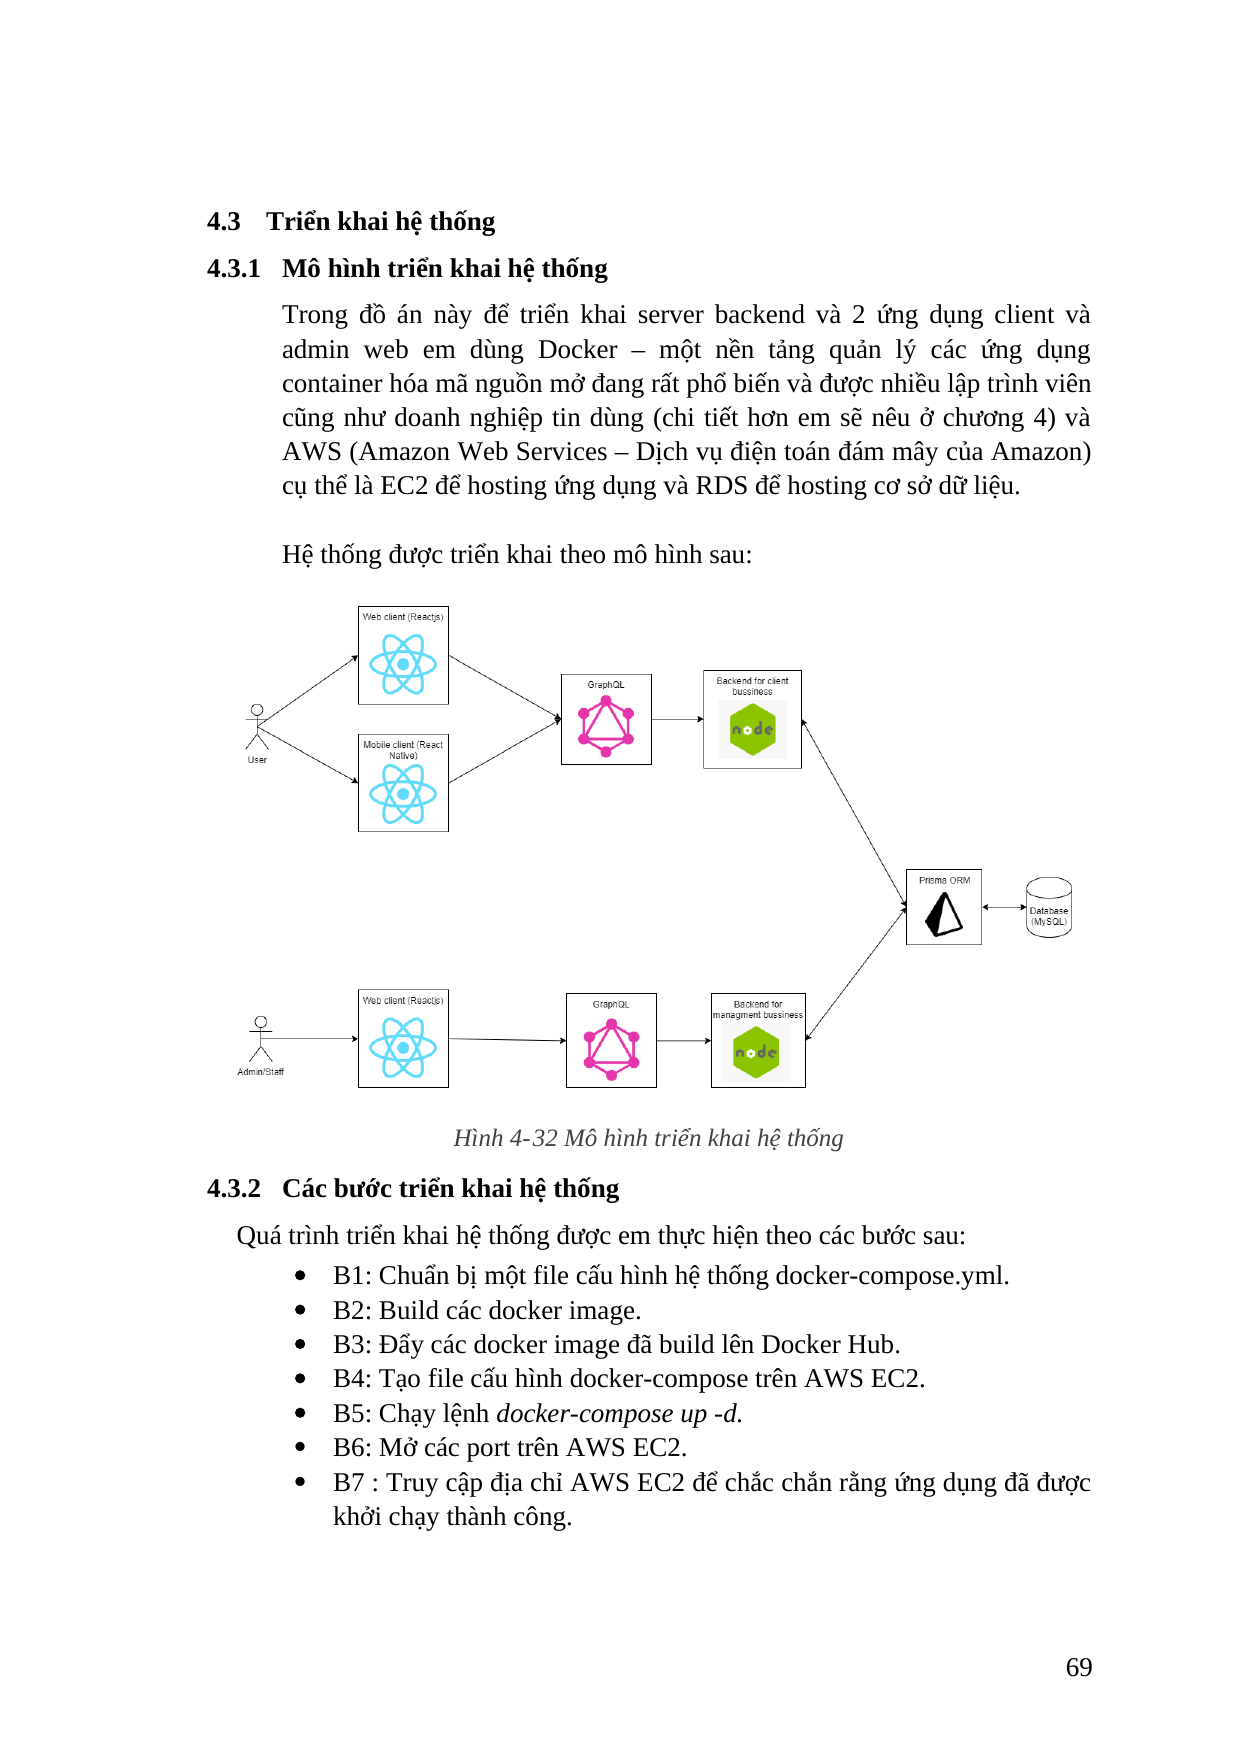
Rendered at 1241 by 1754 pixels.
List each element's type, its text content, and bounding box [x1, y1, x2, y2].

picture [206, 571, 1093, 1114]
list B1: Chuẩn bị một file cấu hình hệ thống docker-compose.yml. [295, 1259, 1092, 1291]
subtitle Các bước triển khai hệ thống [207, 1172, 1092, 1203]
list B4: Tạo file cấu hình docker-compose trên AWS EC2. [295, 1362, 1092, 1394]
subtitle Mô hình triển khai hệ thống [207, 252, 1092, 283]
list Trong đồ án này để triển khai server backend và 2 ứng dụng client và admin web em dùng Docker – một nền tảng quản lý các ứng dụng container hóa mã nguồn mở đang rất phổ biến và được nhiều lập trình viên cũng như doanh nghiệp tin dùng (chi tiết hơn em sẽ nêu ở chương 4) và AWS (Amazon Web Services – Dịch vụ điện toán đám mây của Amazon) cụ thể là EC2 để hosting ứng dụng và RDS để hosting cơ sở dữ liệu. [282, 298, 1092, 501]
subtitle Triển khai hệ thống [207, 205, 1092, 236]
list B3: Đẩy các docker image đã build lên Docker Hub. [295, 1328, 1092, 1359]
text Hình - Mô hình triển khai hệ thống [207, 1123, 1092, 1151]
list B2: Build các docker image. [295, 1294, 1092, 1325]
list B6: Mở các port trên AWS EC2. [295, 1431, 1092, 1462]
text Quá trình triển khai hệ thống được em thực hiện theo các bước sau: [236, 1219, 1092, 1250]
list B5: Chạy lệnh docker-compose up -d. [295, 1397, 1092, 1428]
list B7 : Truy cập địa chỉ AWS EC2 để chắc chắn rằng ứng dụng đã được khởi chạy thành công. [295, 1466, 1092, 1531]
list Hệ thống được triển khai theo mô hình sau: [282, 538, 1092, 569]
